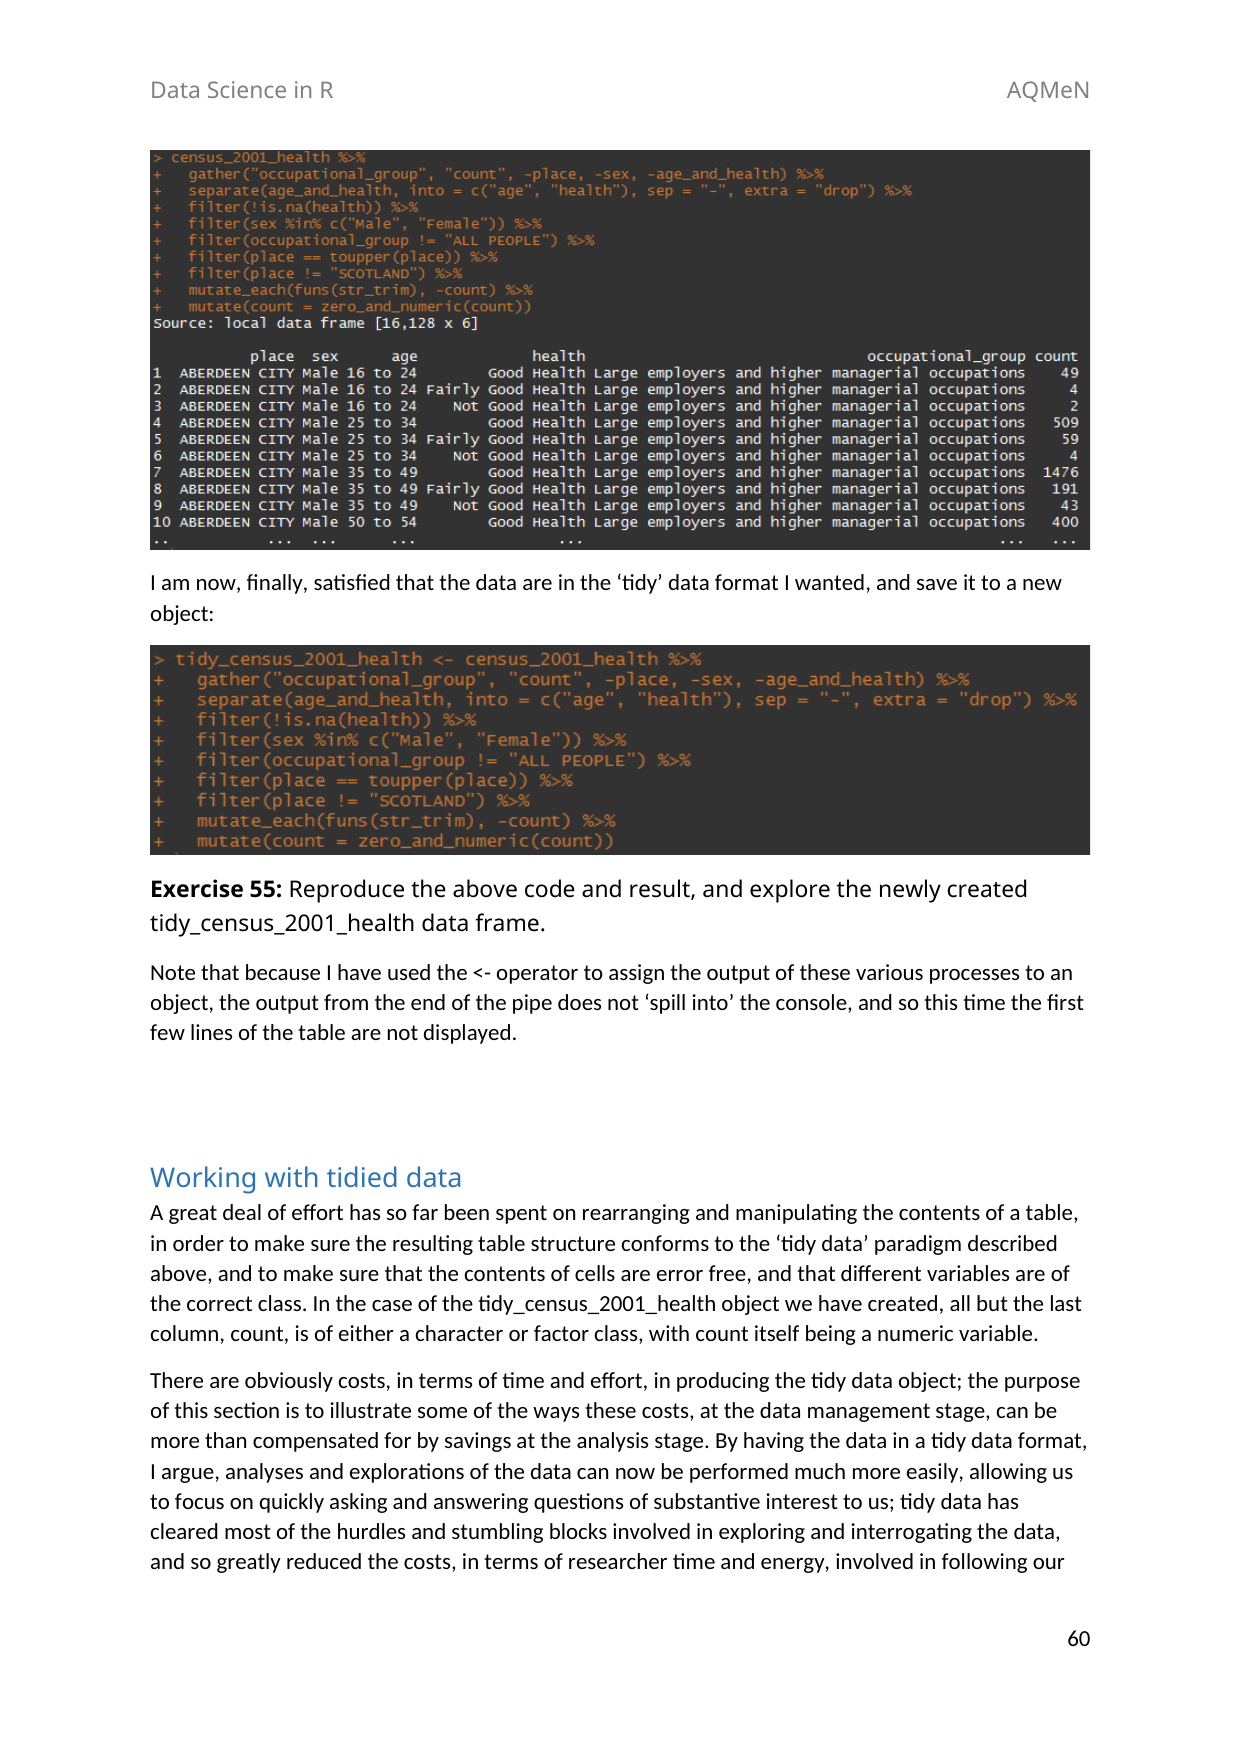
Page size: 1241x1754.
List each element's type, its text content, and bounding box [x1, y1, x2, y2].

picture [150, 645, 1091, 855]
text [150, 1366, 1090, 1575]
text Note that because I have used the <- operator to assign the output of these various processes to an object, the output from the end of the pipe does not ‘spill into’ the console, and so this time the first few lines of the table are not displayed. [150, 958, 1090, 1046]
picture [150, 150, 1091, 550]
text Exercise 55: Reproduce the above code and result, and explore the newly created tidy_census_2001_health data frame. [150, 873, 1090, 938]
subtitle Working with tidied data [150, 1159, 1090, 1196]
text A great deal of effort has so far been spent on rearranging and manipulating the contents of a table, in order to make sure the resulting table structure conforms to the ‘tidy data’ paradigm described above, and to make sure that the contents of cells are error free, and that different variables are of the correct class. In the case of the tidy_census_2001_health object we have created, all but the last column, count, is of either a character or factor class, with count itself being a numeric variable. [150, 1198, 1090, 1347]
text I am now, finally, satisfied that the data are in the ‘tidy’ data format I wanted, and save it to a new object: [150, 568, 1090, 627]
